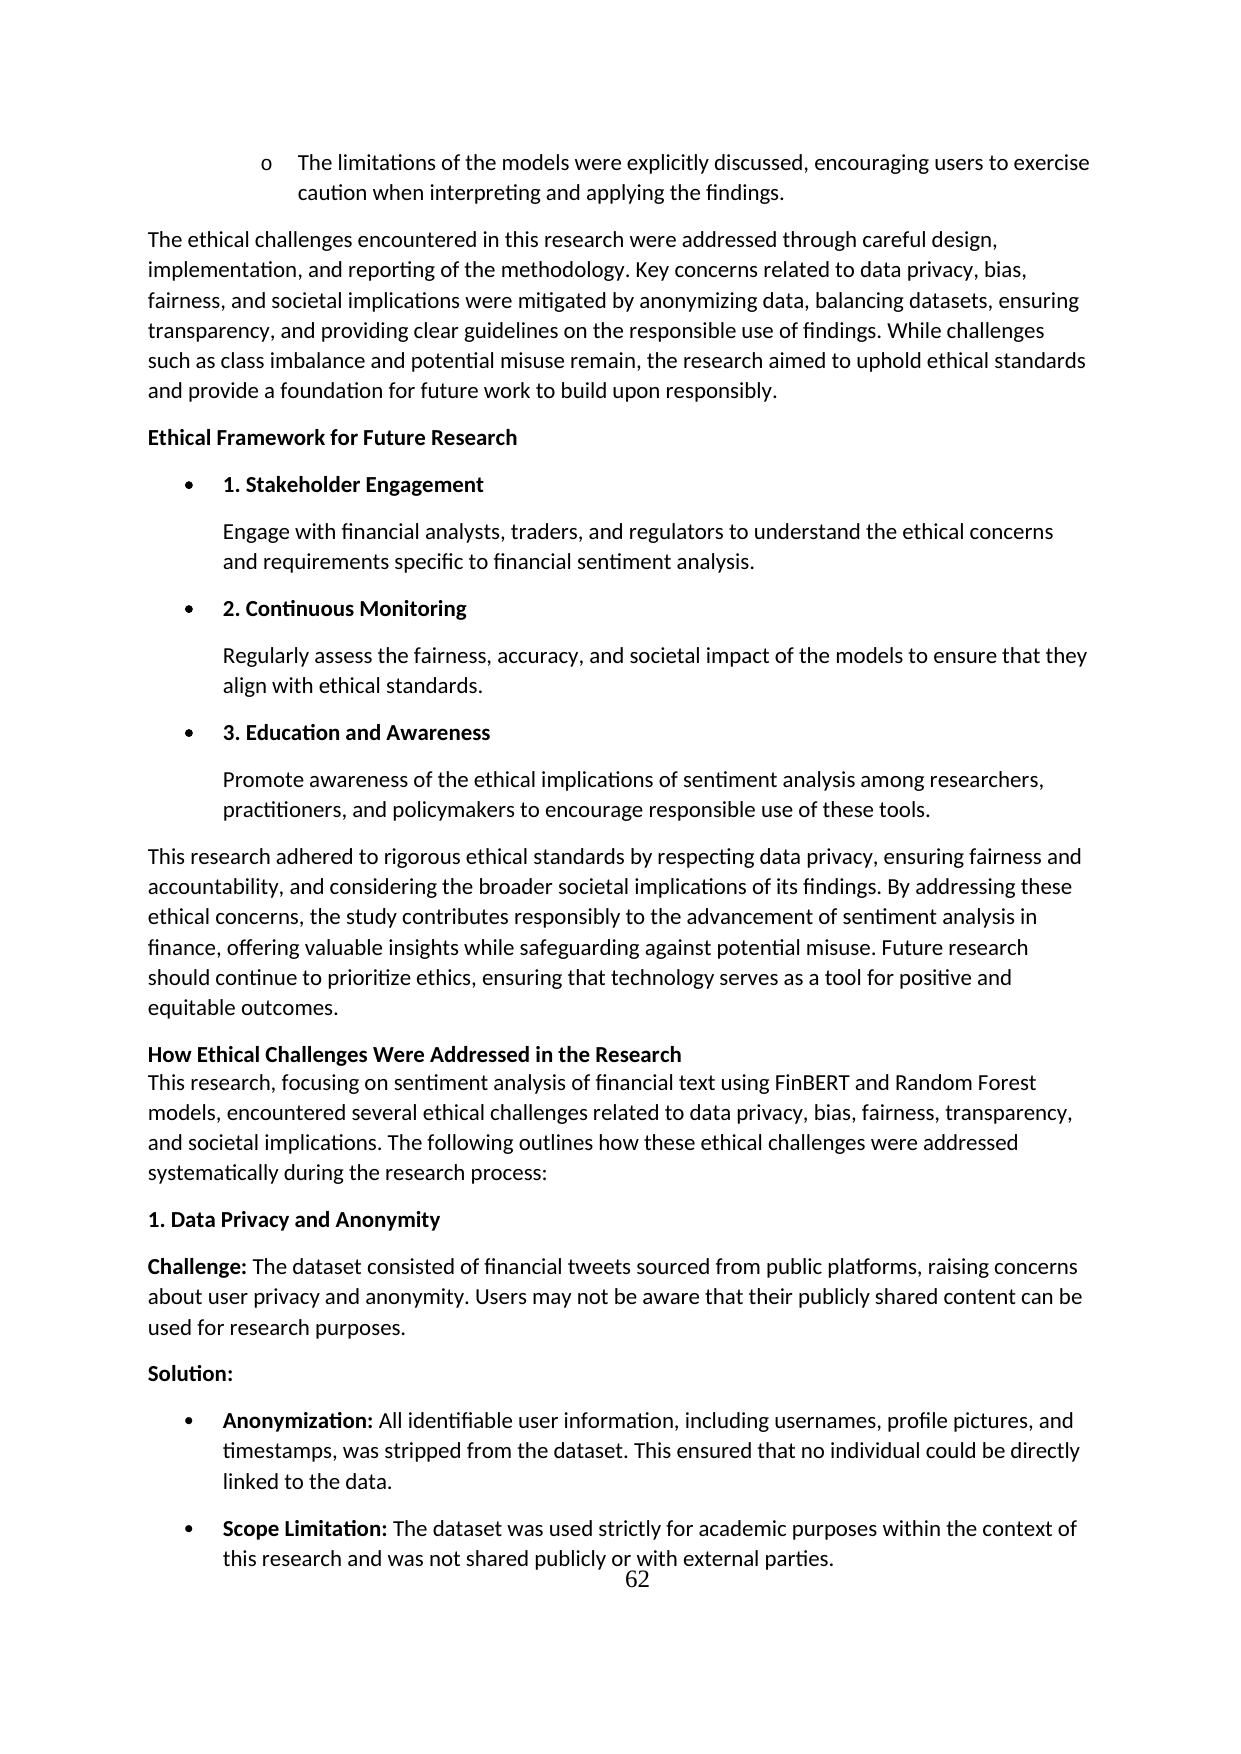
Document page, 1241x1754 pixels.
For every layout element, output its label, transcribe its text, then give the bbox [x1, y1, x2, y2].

subtitle How Ethical Challenges Were Addressed in the Research [148, 1040, 1092, 1068]
text Promote awareness of the ethical implications of sentiment analysis among researchers, practitioners, and policymakers to encourage responsible use of these tools. [223, 765, 1092, 823]
list 1. Stakeholder Engagement [185, 470, 1092, 498]
list Anonymization: All identifiable user information, including usernames, profile pictures, and timestamps, was stripped from the dataset. This ensured that no individual could be directly linked to the data. [185, 1406, 1092, 1495]
list Scope Limitation: The dataset was used strictly for academic purposes within the context of this research and was not shared publicly or with external parties. [185, 1514, 1092, 1572]
text 1. Data Privacy and Anonymity [148, 1205, 1092, 1233]
text This research, focusing on sentiment analysis of financial text using FinBERT and Random Forest models, encountered several ethical challenges related to data privacy, bias, fairness, transparency, and societal implications. The following outlines how these ethical challenges were addressed systematically during the research process: [148, 1068, 1092, 1187]
text Challenge: The dataset consisted of financial tweets sourced from public platforms, raising concerns about user privacy and anonymity. Users may not be aware that their publicly shared content can be used for research purposes. [148, 1252, 1092, 1341]
text Solution: [148, 1359, 1092, 1388]
text Ethical Framework for Future Research [148, 423, 1092, 451]
text Engage with financial analysts, traders, and regulators to understand the ethical concerns and requirements specific to financial sentiment analysis. [223, 517, 1092, 575]
text Regularly assess the fairness, accuracy, and societal impact of the models to ensure that they align with ethical standards. [223, 641, 1092, 699]
list 3. Education and Awareness [185, 718, 1092, 746]
list The limitations of the models were explicitly discussed, encouraging users to exercise caution when interpreting and applying the findings. [260, 148, 1092, 206]
text This research adhered to rigorous ethical standards by respecting data privacy, ensuring fairness and accountability, and considering the broader societal implications of its findings. By addressing these ethical concerns, the study contributes responsibly to the advancement of sentiment analysis in finance, offering valuable insights while safeguarding against potential misuse. Future research should continue to prioritize ethics, ensuring that technology serves as a tool for positive and equitable outcomes. [148, 842, 1092, 1021]
text The ethical challenges encountered in this research were addressed through careful design, implementation, and reporting of the methodology. Key concerns related to data privacy, bias, fairness, and societal implications were mitigated by anonymizing data, balancing datasets, ensuring transparency, and providing clear guidelines on the responsible use of findings. While challenges such as class imbalance and potential misuse remain, the research aimed to uphold ethical standards and provide a foundation for future work to build upon responsibly. [148, 225, 1092, 404]
list 2. Continuous Monitoring [185, 594, 1092, 622]
